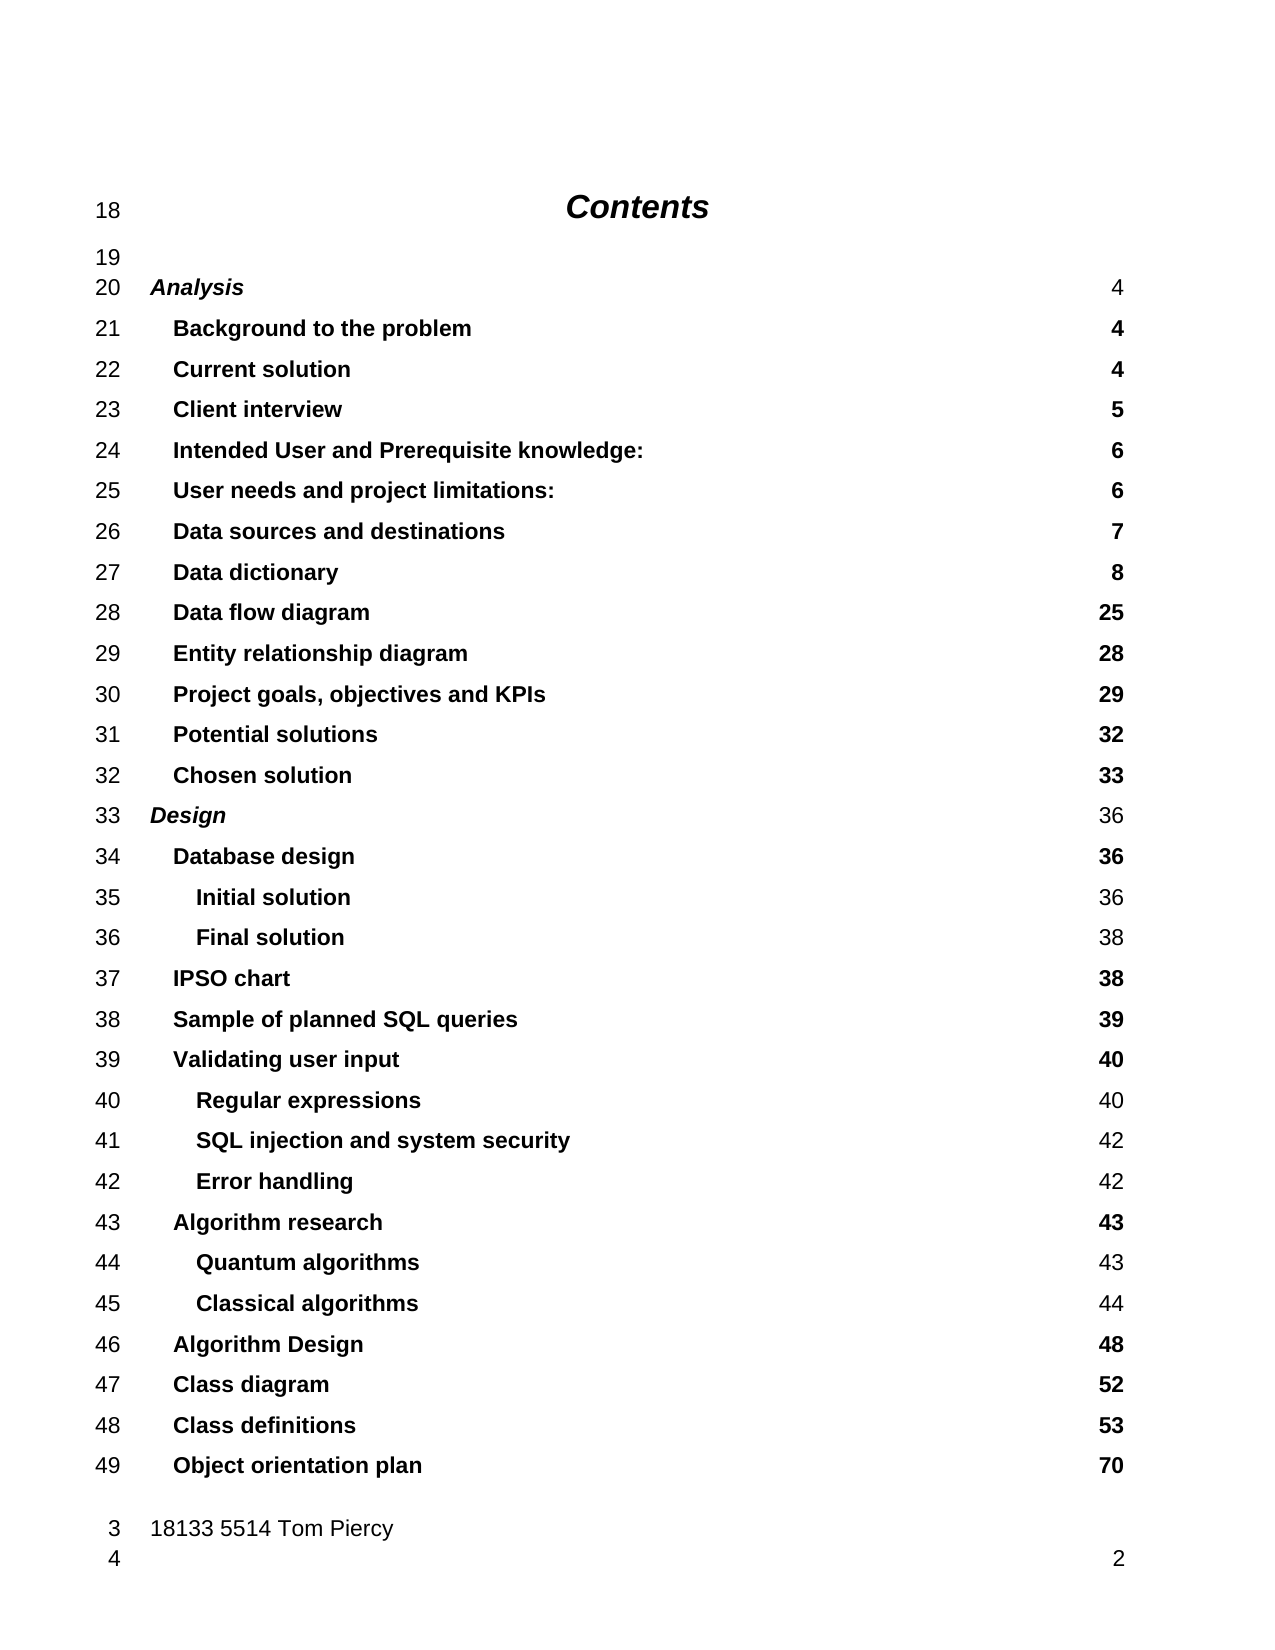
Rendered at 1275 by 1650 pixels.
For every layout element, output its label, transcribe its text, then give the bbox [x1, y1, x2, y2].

subtitle Contents [150, 187, 1125, 226]
